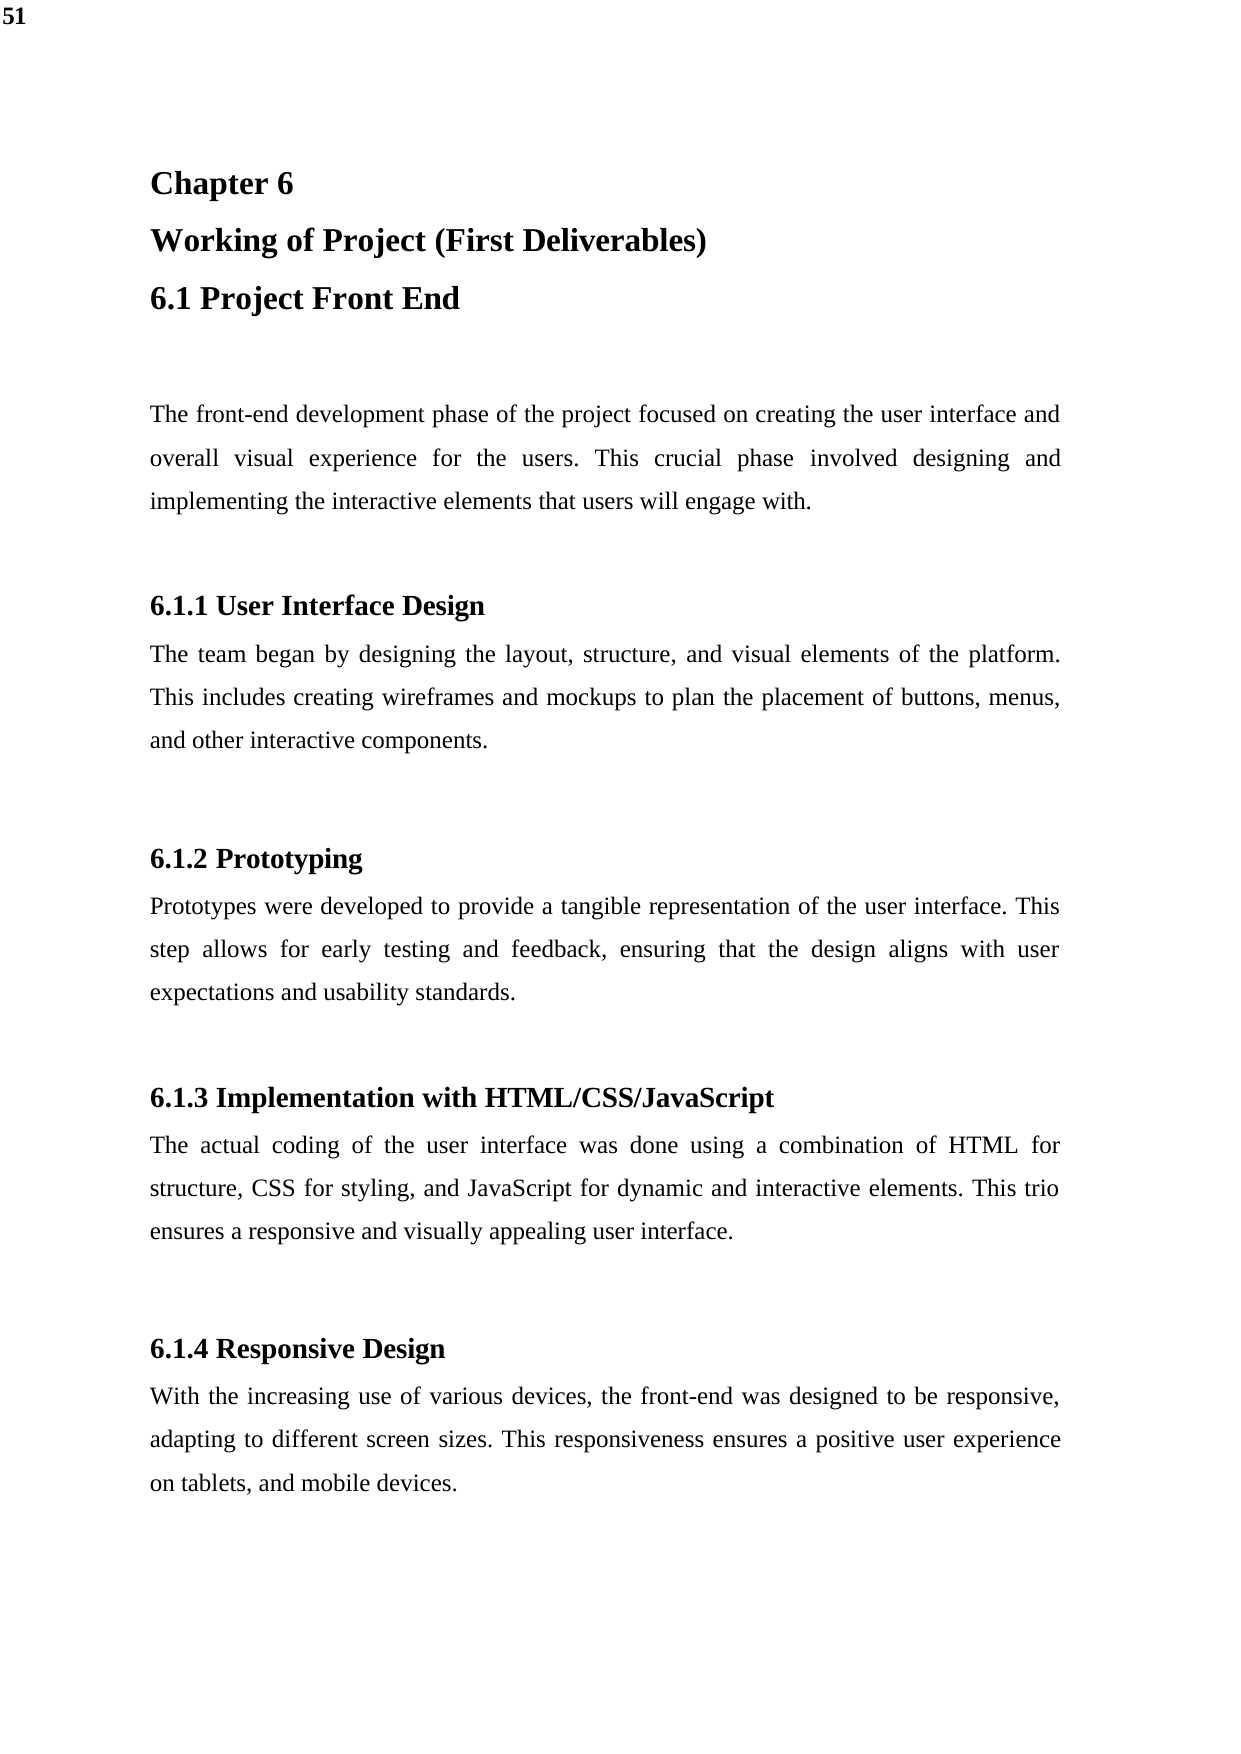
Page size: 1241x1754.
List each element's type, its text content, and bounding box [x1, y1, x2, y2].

text Chapter 6 [150, 163, 1181, 201]
text The front-end development phase of the project focused on creating the user interface and overall visual experience for the users. This crucial phase involved designing and implementing the interactive elements that users will engage with. [149, 399, 1061, 514]
text With the increasing use of various devices, the front-end was designed to be responsive, adapting to different screen sizes. This responsiveness ensures a positive user experience on tablets, and mobile devices. [149, 1381, 1061, 1496]
subtitle Implementation with HTML/CSS/JavaScript [150, 1080, 1181, 1113]
text The team began by designing the layout, structure, and visual elements of the platform. This includes creating wireframes and mockups to plan the placement of buttons, menus, and other interactive components. [149, 639, 1061, 754]
subtitle Prototyping [150, 841, 1181, 874]
list Project Front End [150, 278, 1181, 316]
text The actual coding of the user interface was done using a combination of HTML for structure, CSS for styling, and JavaScript for dynamic and interactive elements. This trio ensures a responsive and visually appealing user interface. [149, 1130, 1061, 1245]
subtitle User Interface Design [150, 588, 1181, 622]
text Prototypes were developed to provide a tangible representation of the user interface. This step allows for early testing and feedback, ensuring that the design aligns with user expectations and usability standards. [149, 891, 1061, 1006]
subtitle Responsive Design [150, 1331, 1181, 1365]
text Working of Project (First Deliverables) [150, 221, 1181, 259]
